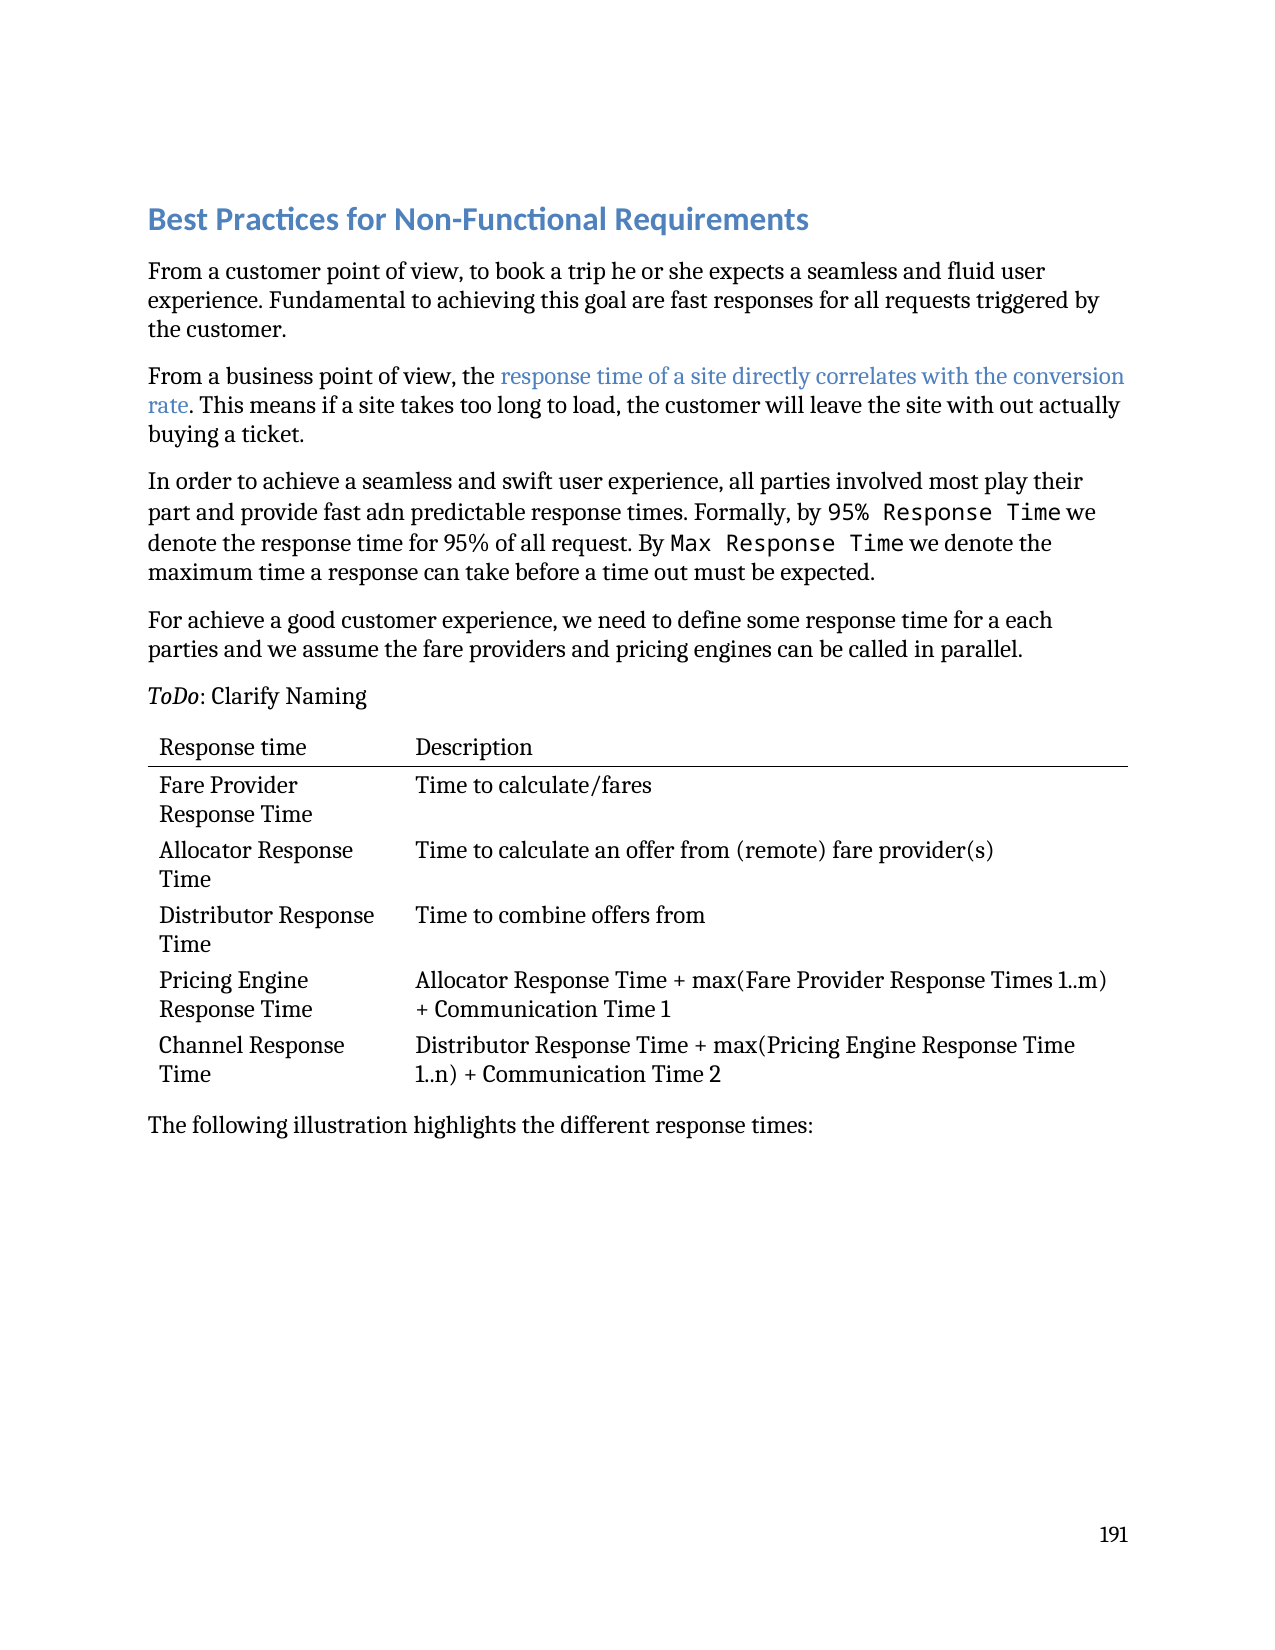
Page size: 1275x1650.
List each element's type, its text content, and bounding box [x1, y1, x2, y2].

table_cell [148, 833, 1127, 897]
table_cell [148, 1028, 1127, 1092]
text The following illustration highlights the different response times: [148, 1111, 1127, 1140]
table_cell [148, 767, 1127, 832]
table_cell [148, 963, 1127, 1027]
text For achieve a good customer experience, we need to define some response time for a each parties and we assume the fare providers and pricing engines can be called in parallel. [148, 606, 1127, 663]
text From a business point of view, the response time of a site directly correlates with the conversion rate. This means if a site takes too long to load, the customer will leave the site with out actually buying a ticket. [148, 362, 1127, 448]
table_header Response time [148, 730, 404, 766]
text ToDo: Clarify Naming [148, 682, 1127, 711]
text From a customer point of view, to book a trip he or she expects a seamless and fluid user experience. Fundamental to achieving this goal are fast responses for all requests triggered by the customer. [148, 257, 1127, 343]
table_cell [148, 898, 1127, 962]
text In order to achieve a seamless and swift user experience, all parties involved most play their part and provide fast adn predictable response times. Formally, by 95% Response Time we denote the response time for 95% of all request. By Max Response Time we denote the maximum time a response can take before a time out must be expected. [148, 467, 1127, 587]
subtitle Best Practices for Non-Functional Requirements [148, 198, 1127, 238]
table_header Description [404, 730, 1127, 766]
